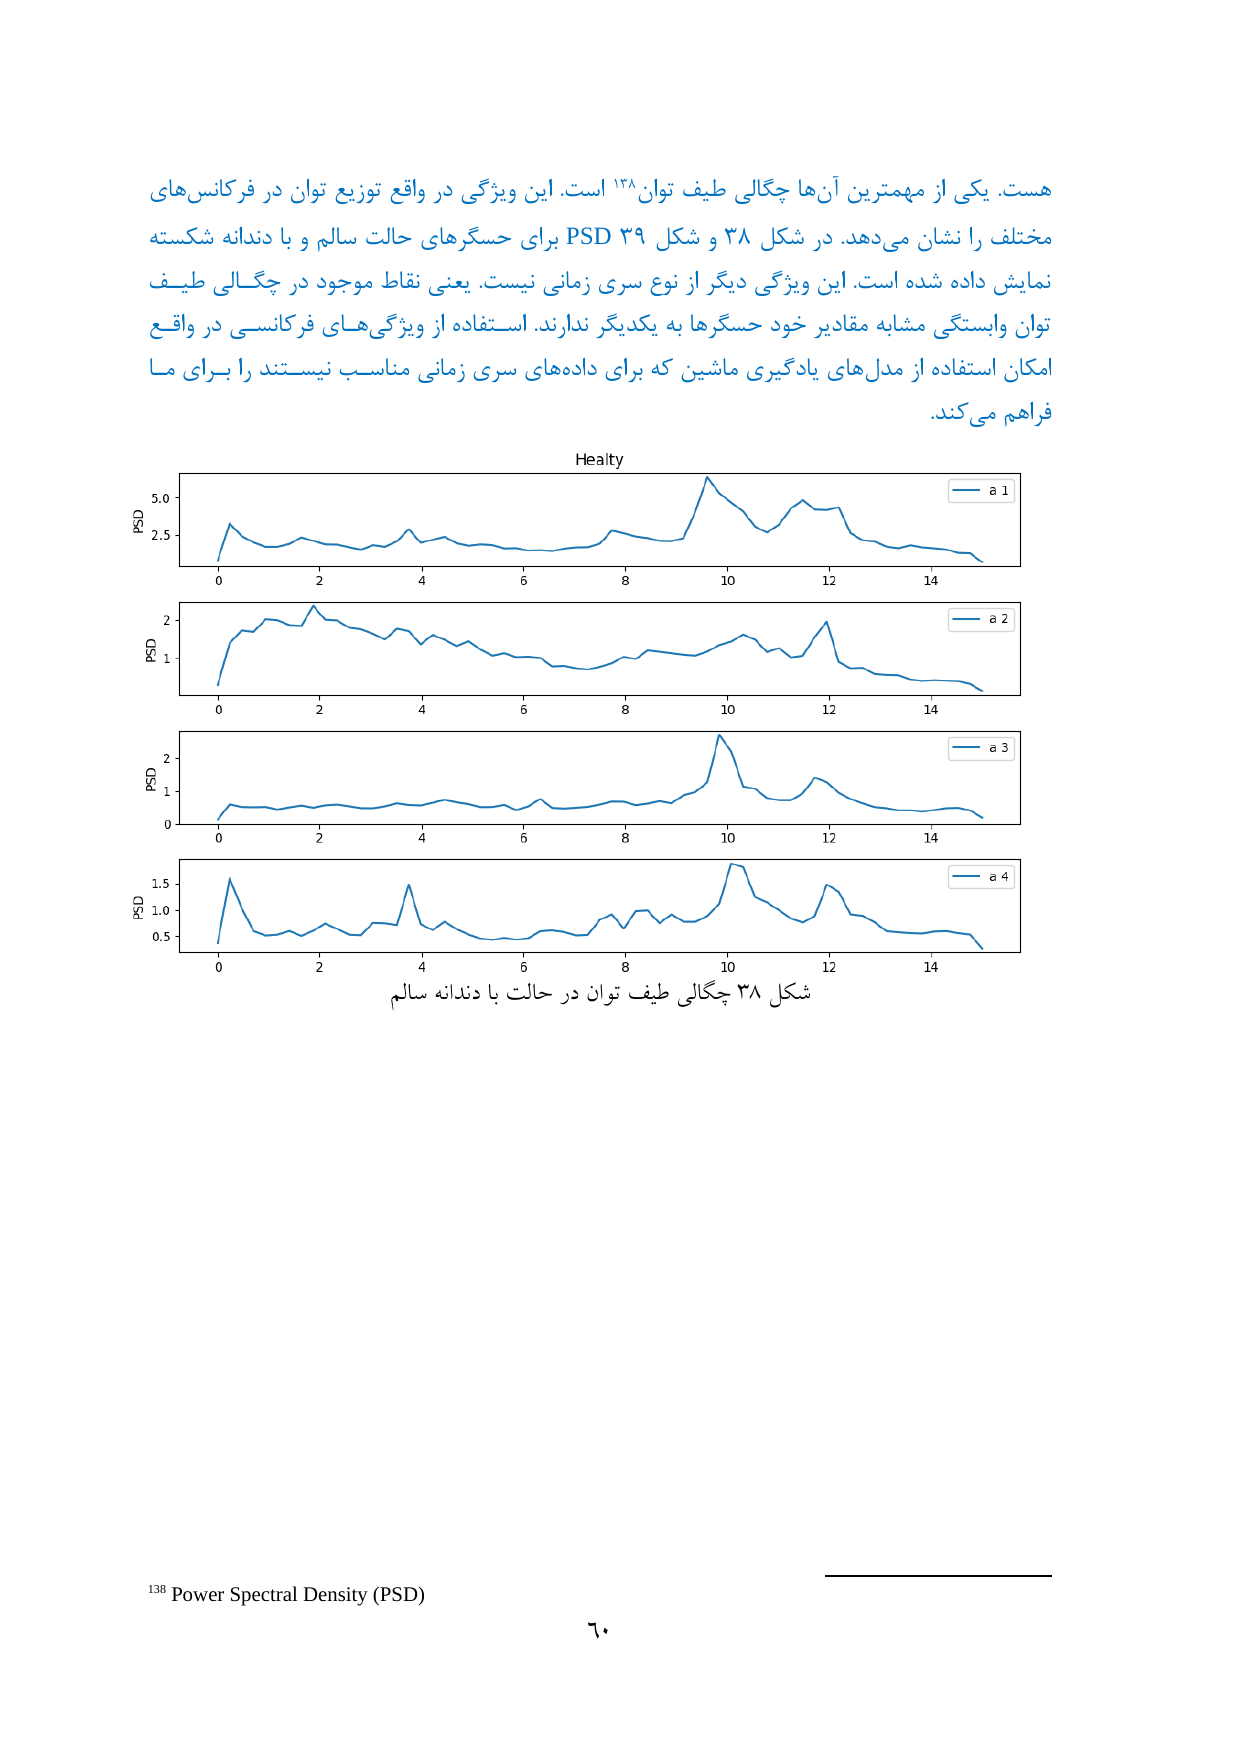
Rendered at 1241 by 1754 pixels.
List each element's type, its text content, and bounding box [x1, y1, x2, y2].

text شکل 38 چگالی طیف توان در حالت با دندانه سالم [148, 983, 1051, 1010]
picture [123, 443, 1028, 983]
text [148, 177, 1051, 429]
